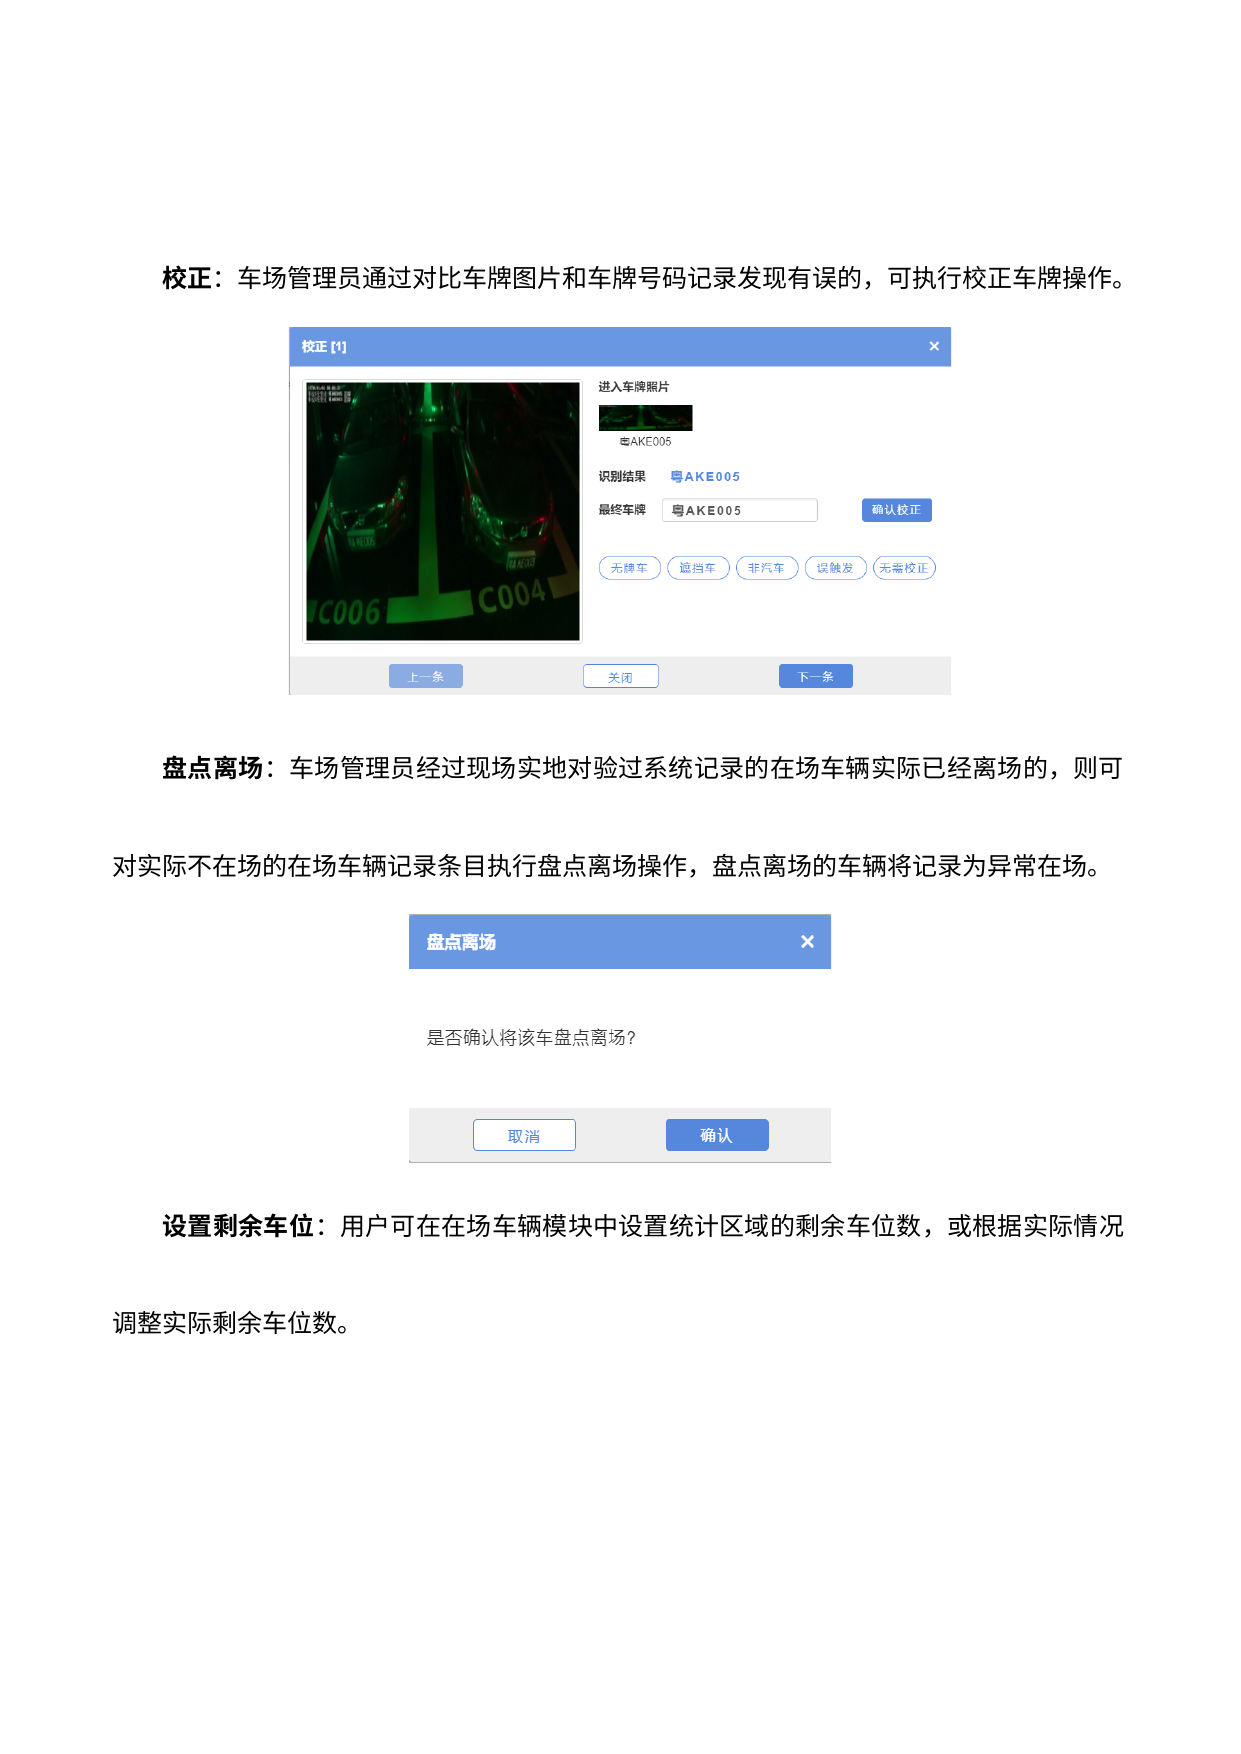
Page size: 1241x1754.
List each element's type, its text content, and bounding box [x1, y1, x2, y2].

picture [288, 327, 952, 695]
list 校正：车场管理员通过对比车牌图片和车牌号码记录发现有误的，可执行校正车牌操作。 [112, 244, 1128, 309]
picture [409, 914, 832, 1163]
list 盘点离场：车场管理员经过现场实地对验过系统记录的在场车辆实际已经离场的，则可对实际不在场的在场车辆记录条目执行盘点离场操作，盘点离场的车辆将记录为异常在场。 [112, 734, 1128, 897]
list 设置剩余车位：用户可在在场车辆模块中设置统计区域的剩余车位数，或根据实际情况调整实际剩余车位数。 [112, 1192, 1128, 1354]
